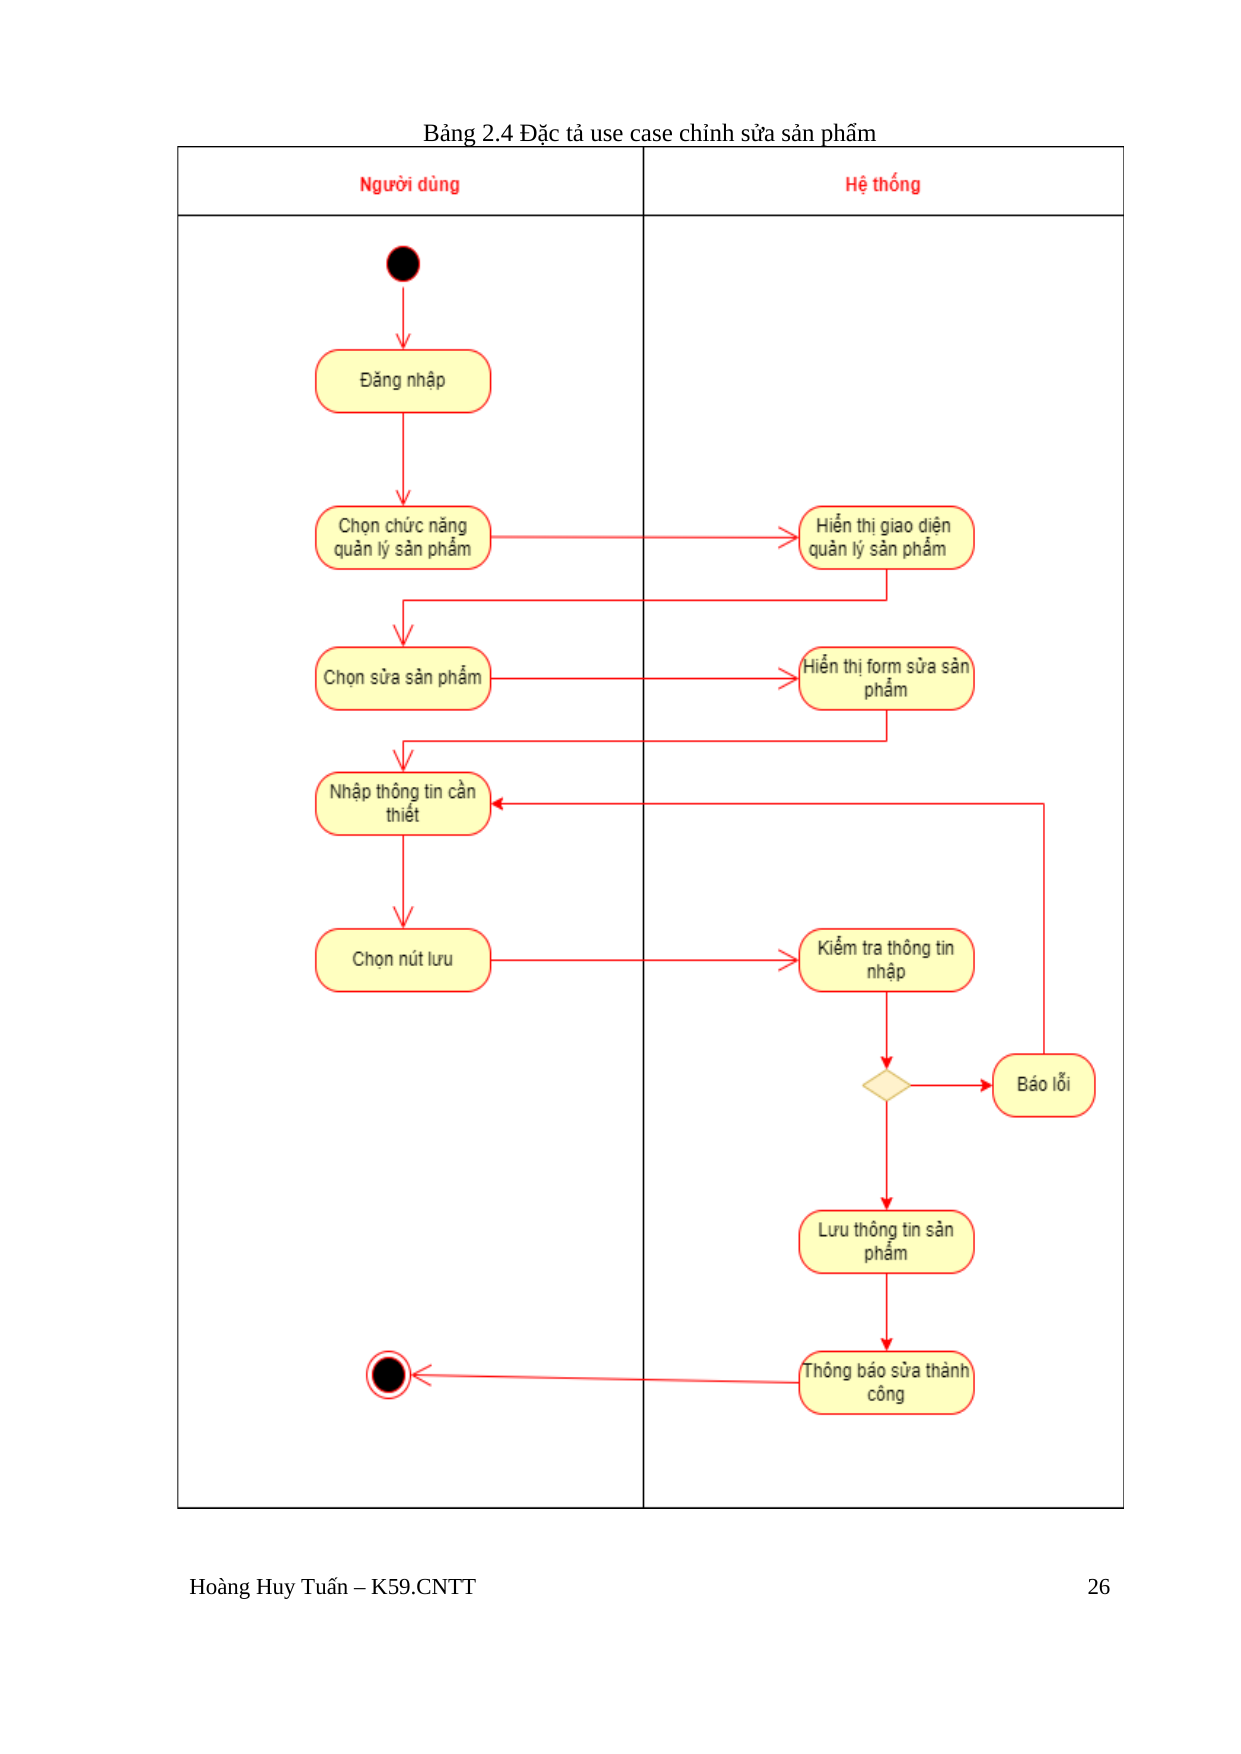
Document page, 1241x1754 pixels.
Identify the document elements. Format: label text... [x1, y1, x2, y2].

text Bảng 2.4 Đặc tả use case chỉnh sửa sản phẩm [177, 118, 1122, 146]
picture [177, 146, 1124, 1509]
